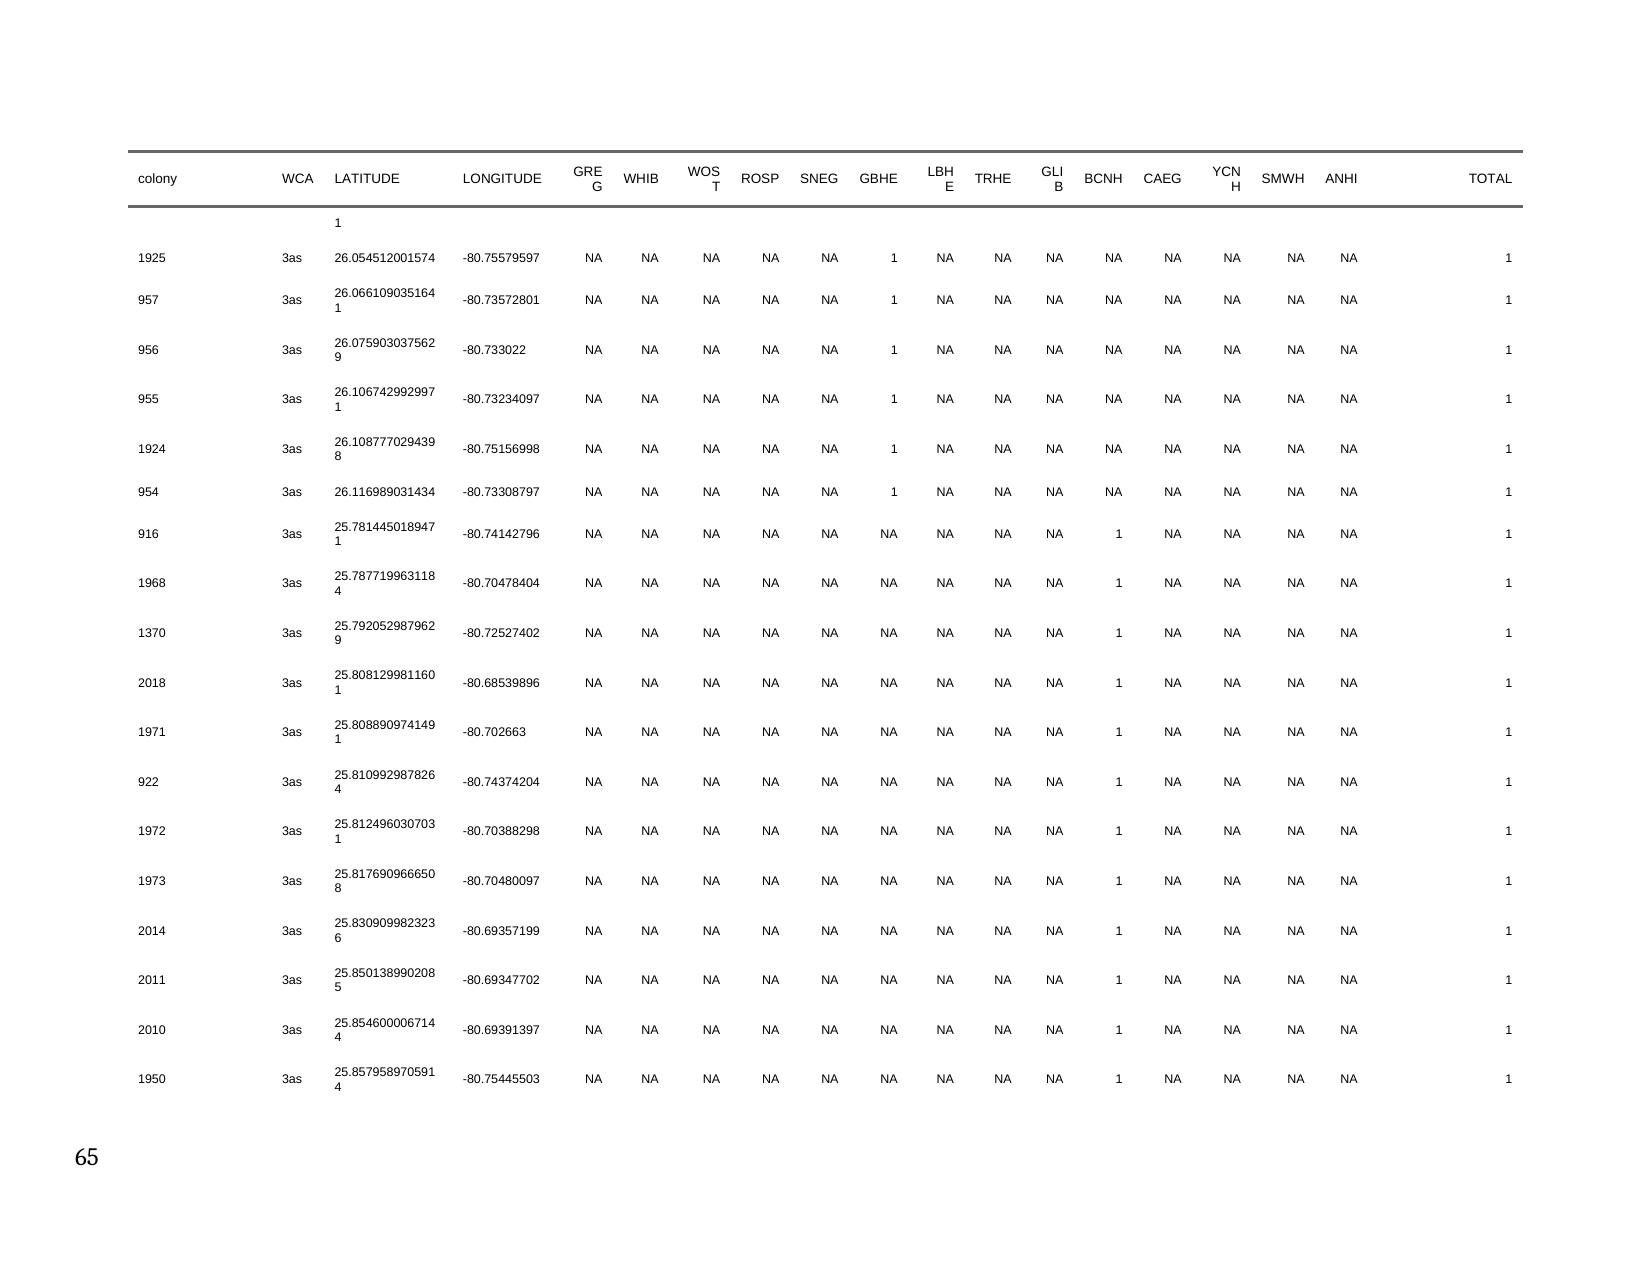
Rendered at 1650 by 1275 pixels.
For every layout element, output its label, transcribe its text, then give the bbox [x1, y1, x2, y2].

table_header ROSP [730, 153, 789, 205]
table_header GREG [552, 153, 613, 205]
table_header WHIB [613, 153, 669, 205]
table_header colony [128, 153, 271, 205]
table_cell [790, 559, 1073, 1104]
table_header LBHE [908, 153, 964, 205]
table_header GLIB [1022, 153, 1073, 205]
table_header YCNH [1192, 153, 1251, 205]
table_header GBHE [849, 153, 908, 205]
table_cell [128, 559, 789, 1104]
table_header TOTAL [1368, 153, 1522, 205]
table_header ANHI [1315, 153, 1368, 205]
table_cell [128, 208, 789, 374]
table_header SMWH [1251, 153, 1315, 205]
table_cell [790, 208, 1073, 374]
table_header SNEG [790, 153, 849, 205]
table_header LATITUDE [324, 153, 452, 205]
table_header LONGITUDE [452, 153, 552, 205]
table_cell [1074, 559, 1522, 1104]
table_header TRHE [964, 153, 1022, 205]
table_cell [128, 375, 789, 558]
table_header BCNH [1074, 153, 1133, 205]
table_header CAEG [1133, 153, 1192, 205]
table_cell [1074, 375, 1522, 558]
table_header WCA [271, 153, 324, 205]
table_header WOST [669, 153, 730, 205]
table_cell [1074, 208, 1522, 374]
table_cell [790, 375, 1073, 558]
